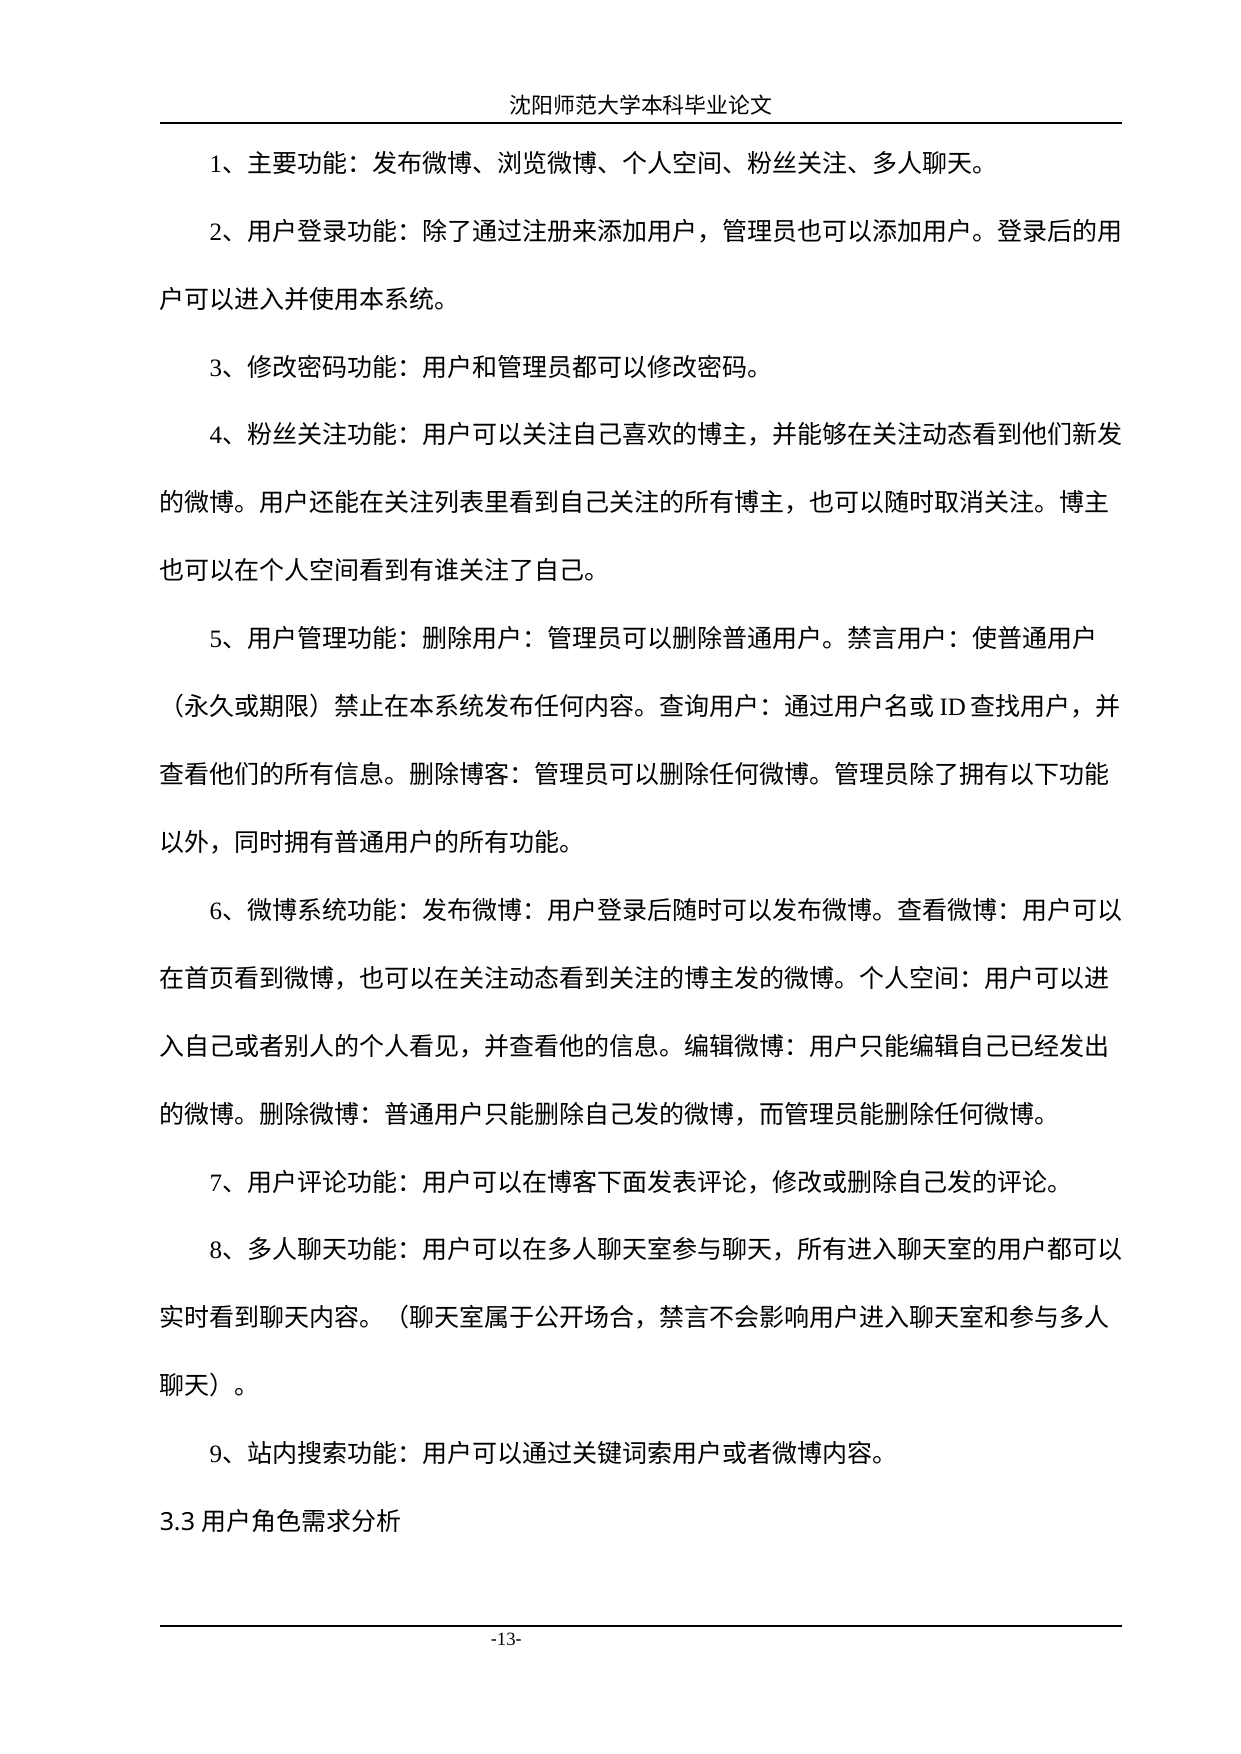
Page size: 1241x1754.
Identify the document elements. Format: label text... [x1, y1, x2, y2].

text 1、主要功能：发布微博、浏览微博、个人空间、粉丝关注、多人聊天。 [159, 127, 1122, 195]
text 8、多人聊天功能：用户可以在多人聊天室参与聊天，所有进入聊天室的用户都可以实时看到聊天内容。（聊天室属于公开场合，禁言不会影响用户进入聊天室和参与多人聊天）。 [159, 1214, 1122, 1418]
text 2、用户登录功能：除了通过注册来添加用户，管理员也可以添加用户。登录后的用户可以进入并使用本系统。 [159, 195, 1122, 331]
text 7、用户评论功能：用户可以在博客下面发表评论，修改或删除自己发的评论。 [159, 1146, 1122, 1214]
text 3、修改密码功能：用户和管理员都可以修改密码。 [159, 331, 1122, 399]
text 9、站内搜索功能：用户可以通过关键词索用户或者微博内容。 [159, 1418, 1122, 1486]
text 5、用户管理功能：删除用户：管理员可以删除普通用户。禁言用户：使普通用户（永久或期限）禁止在本系统发布任何内容。查询用户：通过用户名或ID查找用户，并查看他们的所有信息。删除博客：管理员可以删除任何微博。管理员除了拥有以下功能以外，同时拥有普通用户的所有功能。 [159, 603, 1122, 874]
text 6、微博系统功能：发布微博：用户登录后随时可以发布微博。查看微博：用户可以在首页看到微博，也可以在关注动态看到关注的博主发的微博。个人空间：用户可以进入自己或者别人的个人看见，并查看他的信息。编辑微博：用户只能编辑自己已经发出的微博。删除微博：普通用户只能删除自己发的微博，而管理员能删除任何微博。 [159, 874, 1122, 1146]
subtitle 3.3 用户角色需求分析 [159, 1486, 1122, 1554]
text 4、粉丝关注功能：用户可以关注自己喜欢的博主，并能够在关注动态看到他们新发的微博。用户还能在关注列表里看到自己关注的所有博主，也可以随时取消关注。博主也可以在个人空间看到有谁关注了自己。 [159, 399, 1122, 603]
